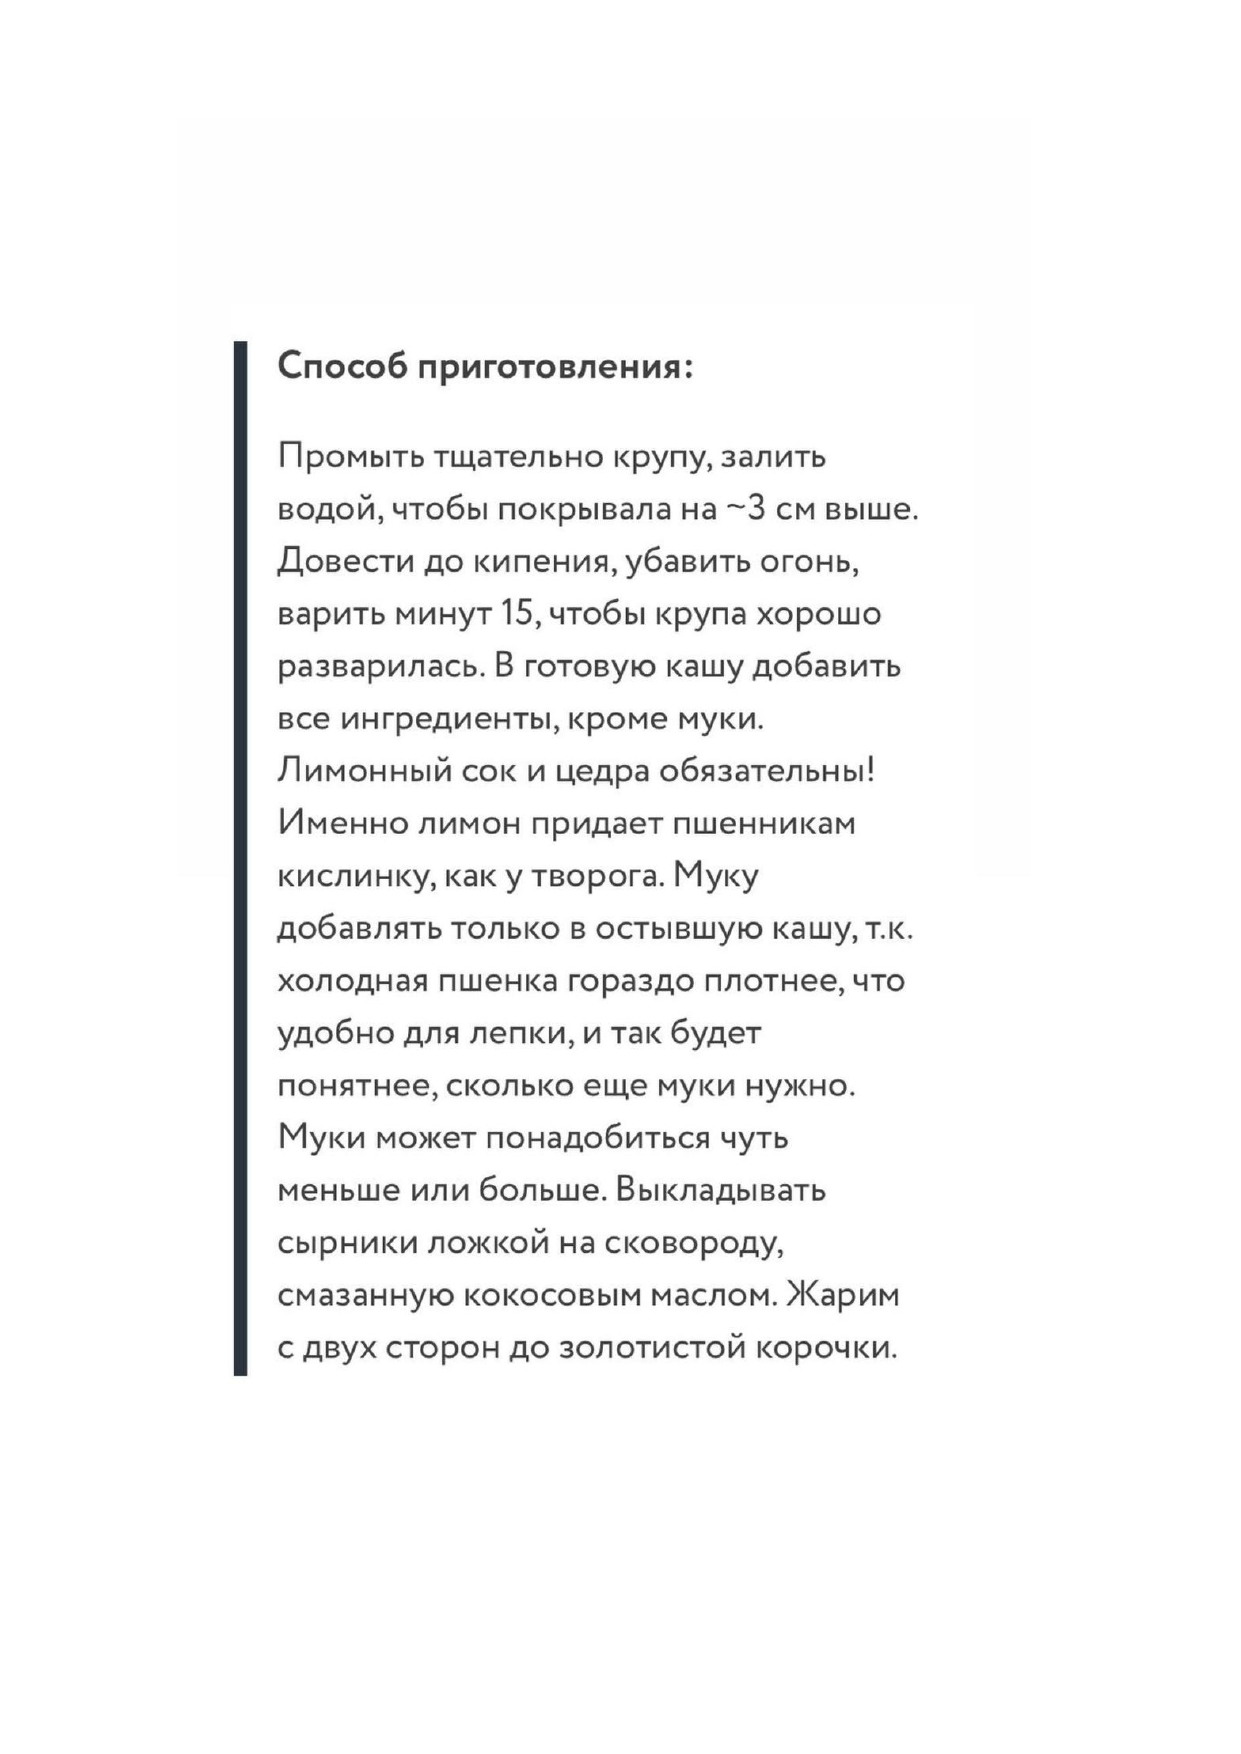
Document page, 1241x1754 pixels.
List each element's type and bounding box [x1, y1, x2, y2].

picture [177, 118, 1032, 1636]
